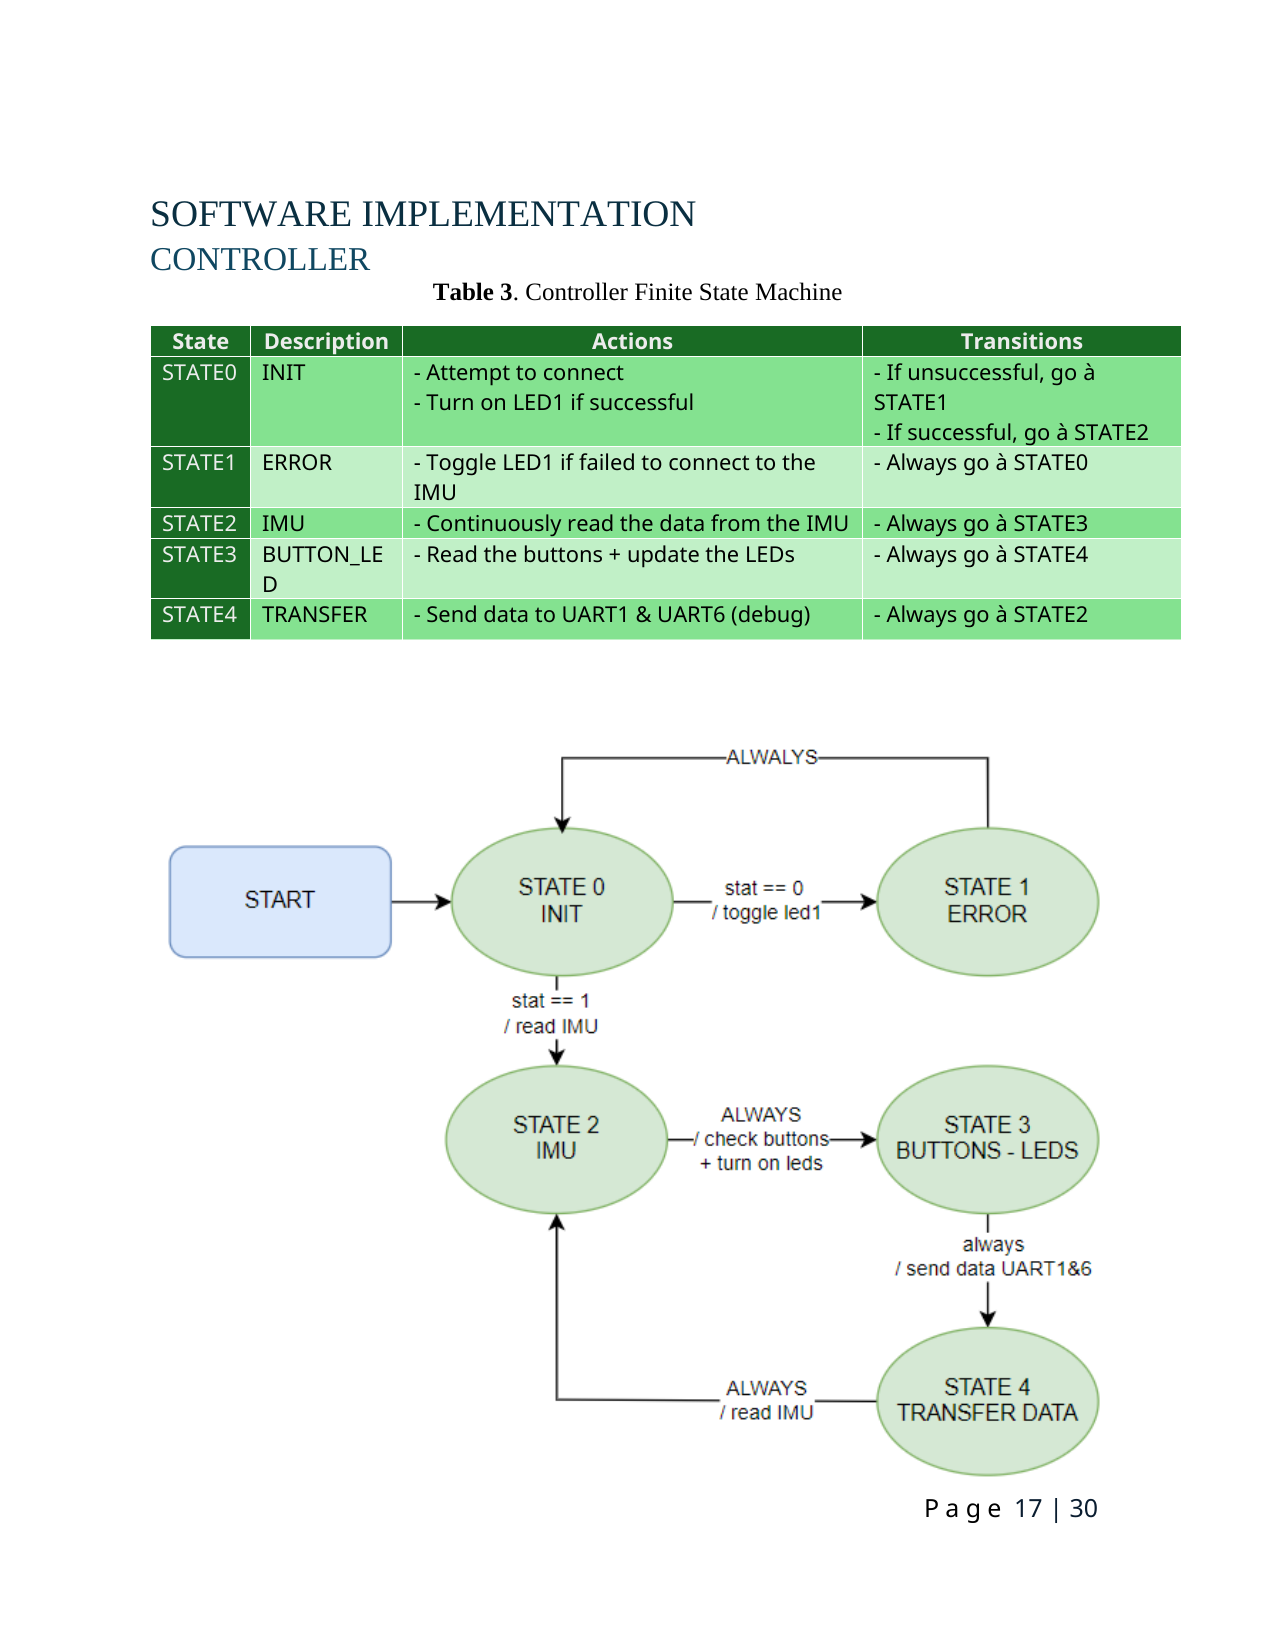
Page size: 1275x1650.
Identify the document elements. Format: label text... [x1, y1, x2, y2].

table_cell - Toggle LED1 if failed to connect to the IMU [403, 447, 862, 507]
subtitle SOFTWARE IMPLEMENTATION [150, 192, 1125, 235]
table_cell - Always go à STATE0 [863, 447, 1181, 507]
table_cell - Read the buttons + update the LEDs [403, 539, 862, 598]
table_cell - If unsuccessful, go à STATE1 - If successful, go à STATE2 [863, 357, 1181, 446]
table_cell IMU [251, 508, 402, 538]
table_cell - Always go à STATE3 [863, 508, 1181, 538]
table_cell INIT [251, 357, 402, 446]
subtitle CONTROLLER [150, 239, 1125, 277]
table_cell - Always go à STATE4 [863, 539, 1181, 598]
table_cell STATE1 [151, 447, 250, 507]
table_cell - Attempt to connect - Turn on LED1 if successful [403, 357, 862, 446]
table_cell STATE4 [151, 599, 250, 639]
text Table 3. Controller Finite State Machine [150, 277, 1125, 306]
table_header Actions [403, 326, 862, 356]
table_cell STATE0 [151, 357, 250, 446]
table_cell - Always go à STATE2 [863, 599, 1181, 639]
table_cell STATE2 [151, 508, 250, 538]
table_header State [151, 326, 250, 356]
table_cell TRANSFER [251, 599, 402, 639]
table_header Description [251, 326, 402, 356]
table_cell BUTTON_LED [251, 539, 402, 598]
table_cell - Send data to UART1 & UART6 (debug) [403, 599, 862, 639]
table_cell - Continuously read the data from the IMU [403, 508, 862, 538]
picture [150, 730, 1151, 1488]
table_cell STATE3 [151, 539, 250, 598]
table_cell ERROR [251, 447, 402, 507]
table_header Transitions [863, 326, 1181, 356]
